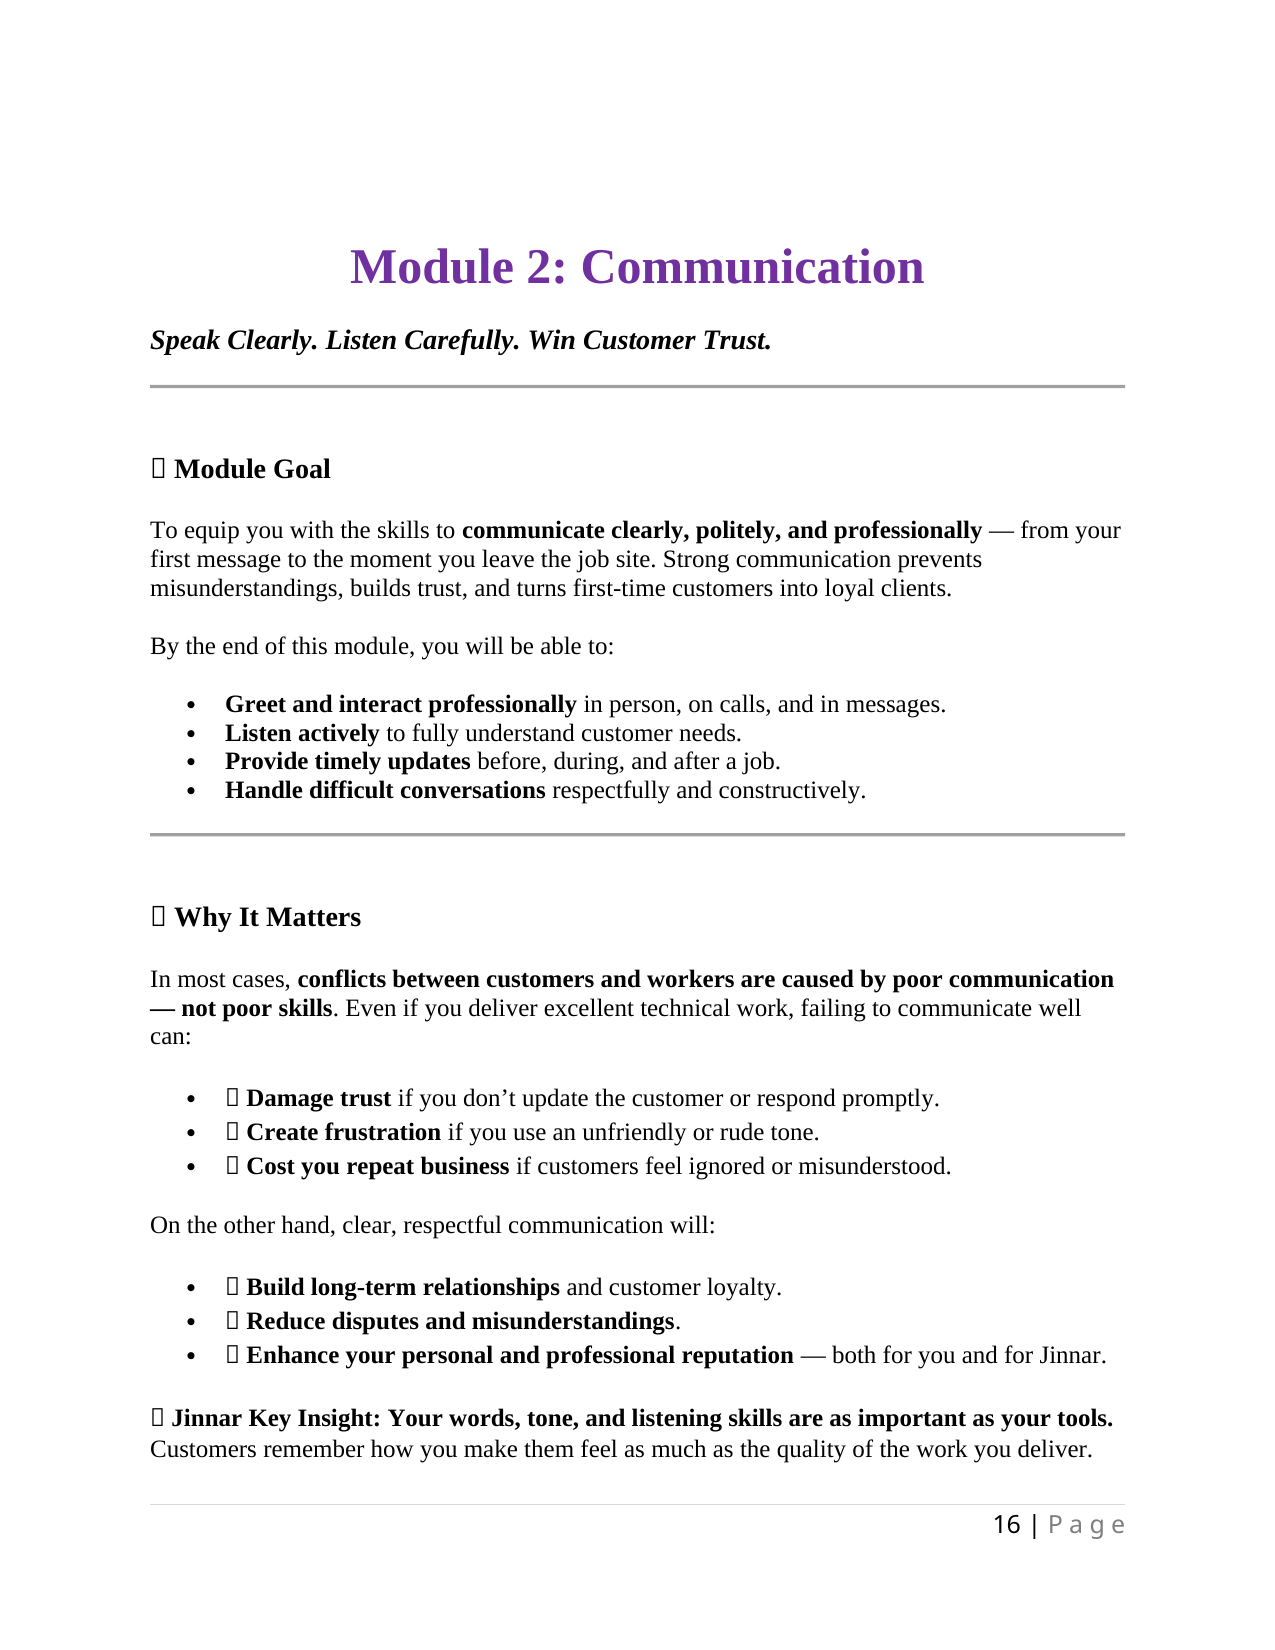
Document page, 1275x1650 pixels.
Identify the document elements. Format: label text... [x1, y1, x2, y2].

list ✅ Enhance your personal and professional reputation — both for you and for Jinnar. [187, 1337, 1125, 1371]
text 📌 Module Goal [150, 448, 1125, 486]
list ❌ Create frustration if you use an unfriendly or rude tone. [187, 1113, 1125, 1147]
text Module 2: Communication [150, 237, 1125, 294]
text 💡 Jinnar Key Insight: Your words, tone, and listening skills are as important as your tools. Customers remember how you make them feel as much as the quality of the work you deliver. [150, 1400, 1125, 1463]
list Handle difficult conversations respectfully and constructively. [187, 775, 1125, 804]
text By the end of this module, you will be able to: [150, 631, 1125, 660]
list ✅ Reduce disputes and misunderstandings. [187, 1303, 1125, 1337]
list Greet and interact professionally in person, on calls, and in messages. [187, 689, 1125, 718]
list ❌ Cost you repeat business if customers feel ignored or misunderstood. [187, 1147, 1125, 1181]
list ✅ Build long-term relationships and customer loyalty. [187, 1268, 1125, 1303]
list Listen actively to fully understand customer needs. [187, 718, 1125, 746]
text In most cases, conflicts between customers and workers are caused by poor communication — not poor skills. Even if you deliver excellent technical work, failing to communicate well can: [150, 964, 1125, 1050]
list ❌ Damage trust if you don’t update the customer or respond promptly. [187, 1079, 1125, 1113]
text On the other hand, clear, respectful communication will: [150, 1211, 1125, 1239]
list Provide timely updates before, during, and after a job. [187, 746, 1125, 775]
text 🧭 Why It Matters [150, 896, 1125, 935]
text To equip you with the skills to communicate clearly, politely, and professionally — from your first message to the moment you leave the job site. Strong communication prevents misunderstandings, builds trust, and turns first-time customers into loyal clients. [150, 516, 1125, 602]
text Speak Clearly. Listen Carefully. Win Customer Trust. [150, 323, 1125, 356]
